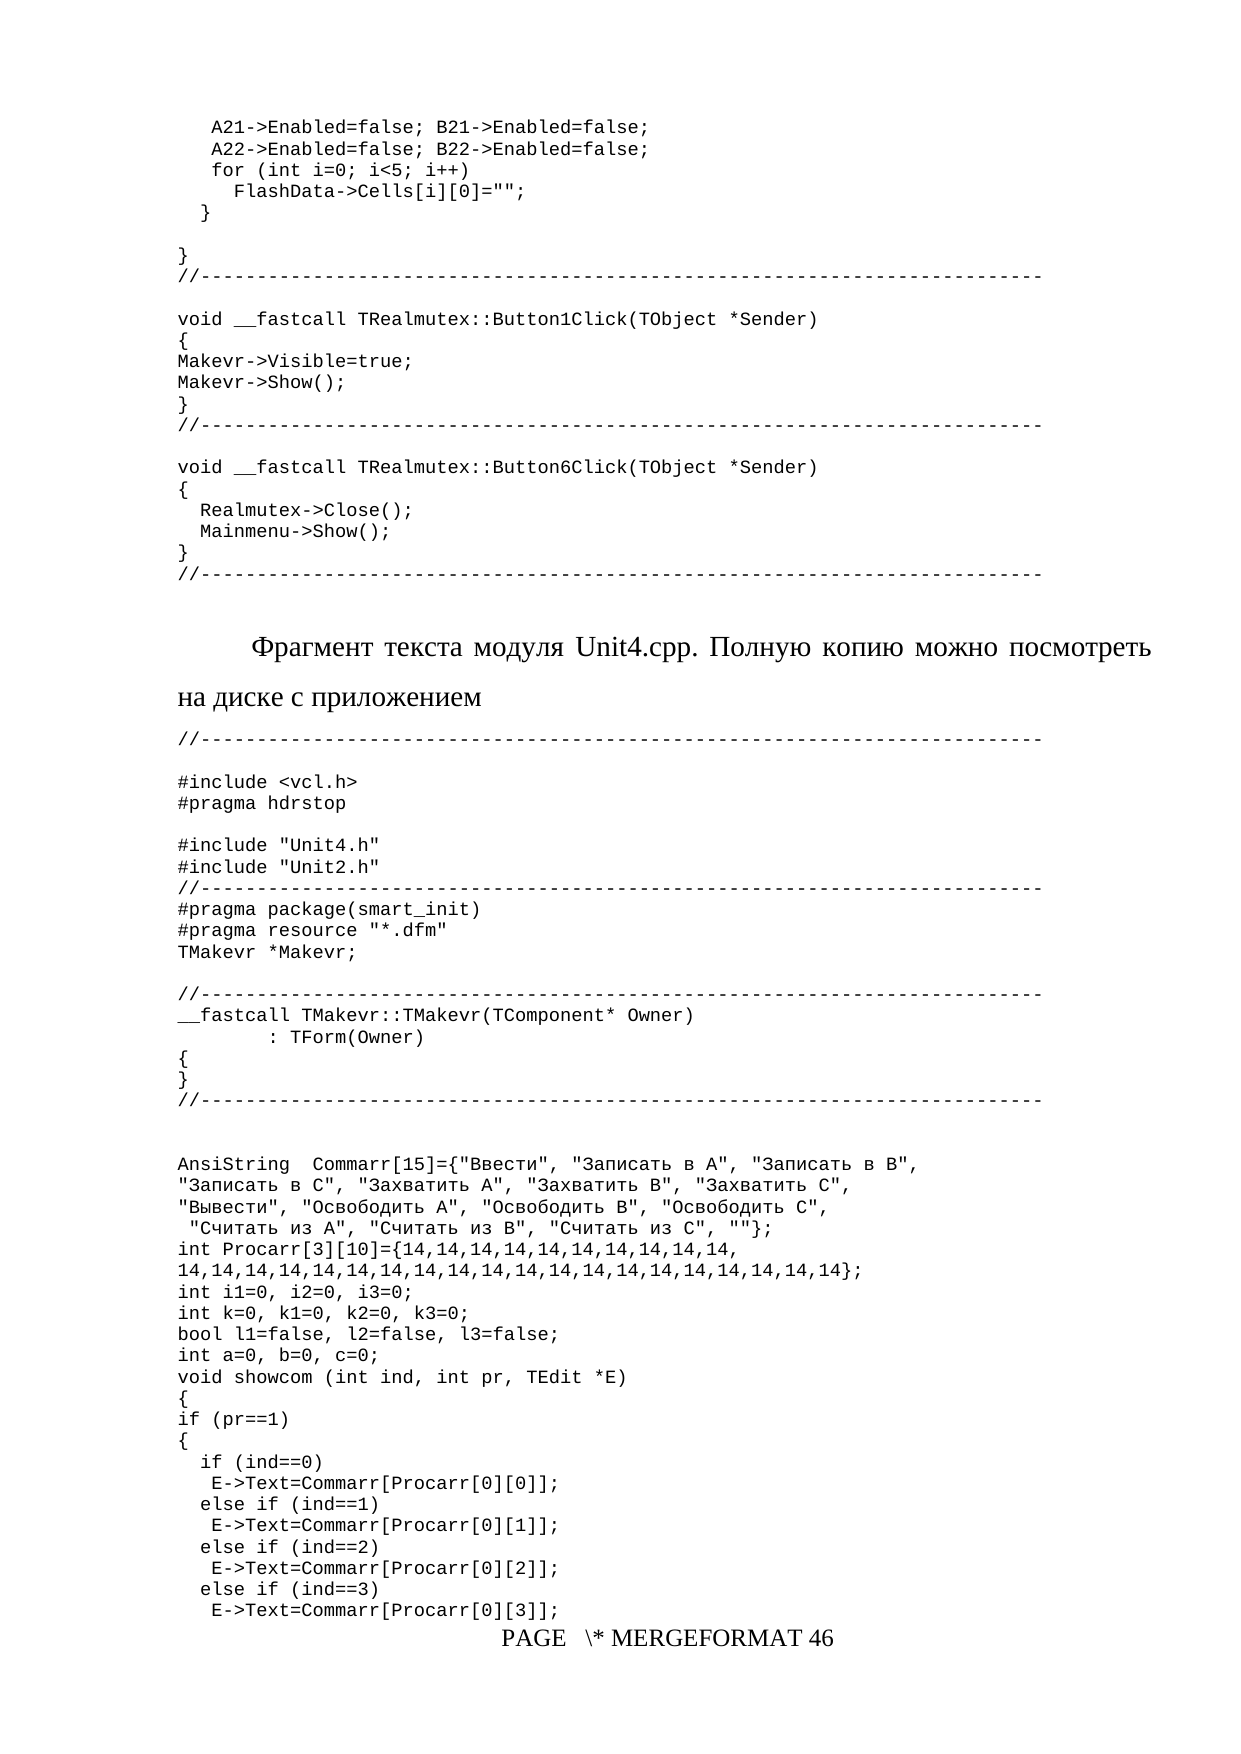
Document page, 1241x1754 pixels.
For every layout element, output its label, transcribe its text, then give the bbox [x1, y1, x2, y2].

text "Вывести", "Освободить A", "Освободить B", "Освободить C", [177, 1197, 1152, 1219]
text bool l1=false, l2=false, l3=false; [177, 1325, 1152, 1346]
text //--------------------------------------------------------------------------- [177, 879, 1152, 900]
text Makevr->Show(); [177, 373, 1152, 394]
text //--------------------------------------------------------------------------- [177, 1091, 1152, 1112]
text "Записать в C", "Захватить A", "Захватить B", "Захватить C", [177, 1176, 1152, 1197]
text { [177, 1389, 1152, 1410]
text E->Text=Commarr[Procarr[0][2]]; [177, 1559, 1152, 1580]
text A22->Enabled=false; B22->Enabled=false; [177, 139, 1152, 161]
text E->Text=Commarr[Procarr[0][0]]; [177, 1474, 1152, 1495]
text #include <vcl.h> [177, 772, 1152, 794]
text { [177, 1049, 1152, 1070]
text { [177, 331, 1152, 352]
text E->Text=Commarr[Procarr[0][1]]; [177, 1516, 1152, 1537]
text else if (ind==3) [177, 1580, 1152, 1601]
text } [177, 1070, 1152, 1091]
text Makevr->Visible=true; [177, 352, 1152, 373]
text if (pr==1) [177, 1410, 1152, 1431]
text for (int i=0; i<5; i++) [177, 161, 1152, 182]
text Фрагмент текста модуля Unit4.cpp. Полную копию можно посмотреть на диске с приложением [177, 629, 1152, 713]
text //--------------------------------------------------------------------------- [177, 564, 1152, 586]
text AnsiString Commarr[15]={"Ввести", "Записать в A", "Записать в B", [177, 1155, 1152, 1176]
text void showcom (int ind, int pr, TEdit *E) [177, 1367, 1152, 1389]
text //--------------------------------------------------------------------------- [177, 267, 1152, 288]
text Mainmenu->Show(); [177, 522, 1152, 543]
text } [177, 246, 1152, 267]
text } [177, 203, 1152, 224]
text E->Text=Commarr[Procarr[0][3]]; [177, 1601, 1152, 1622]
text "Считать из A", "Считать из B", "Считать из C", ""}; [177, 1219, 1152, 1240]
text int k=0, k1=0, k2=0, k3=0; [177, 1304, 1152, 1325]
text 14,14,14,14,14,14,14,14,14,14,14,14,14,14,14,14,14,14,14,14}; [177, 1261, 1152, 1282]
text int Procarr[3][10]={14,14,14,14,14,14,14,14,14,14, [177, 1240, 1152, 1261]
text TMakevr *Makevr; [177, 942, 1152, 964]
text } [177, 394, 1152, 416]
text else if (ind==1) [177, 1495, 1152, 1516]
text #pragma package(smart_init) [177, 900, 1152, 921]
text #include "Unit4.h" [177, 836, 1152, 857]
text #pragma hdrstop [177, 794, 1152, 815]
text : TForm(Owner) [177, 1027, 1152, 1049]
text __fastcall TMakevr::TMakevr(TComponent* Owner) [177, 1006, 1152, 1027]
text Realmutex->Close(); [177, 501, 1152, 522]
text #pragma resource "*.dfm" [177, 921, 1152, 942]
text { [177, 1431, 1152, 1452]
text if (ind==0) [177, 1452, 1152, 1474]
text void __fastcall TRealmutex::Button1Click(TObject *Sender) [177, 309, 1152, 331]
text //--------------------------------------------------------------------------- [177, 985, 1152, 1006]
text int a=0, b=0, c=0; [177, 1346, 1152, 1367]
text #include "Unit2.h" [177, 857, 1152, 879]
text //--------------------------------------------------------------------------- [177, 730, 1152, 751]
text { [177, 479, 1152, 501]
text A21->Enabled=false; B21->Enabled=false; [177, 118, 1152, 139]
text //--------------------------------------------------------------------------- [177, 416, 1152, 437]
text } [177, 543, 1152, 564]
text else if (ind==2) [177, 1537, 1152, 1559]
text FlashData->Cells[i][0]=""; [177, 182, 1152, 203]
text int i1=0, i2=0, i3=0; [177, 1282, 1152, 1304]
text void __fastcall TRealmutex::Button6Click(TObject *Sender) [177, 458, 1152, 479]
